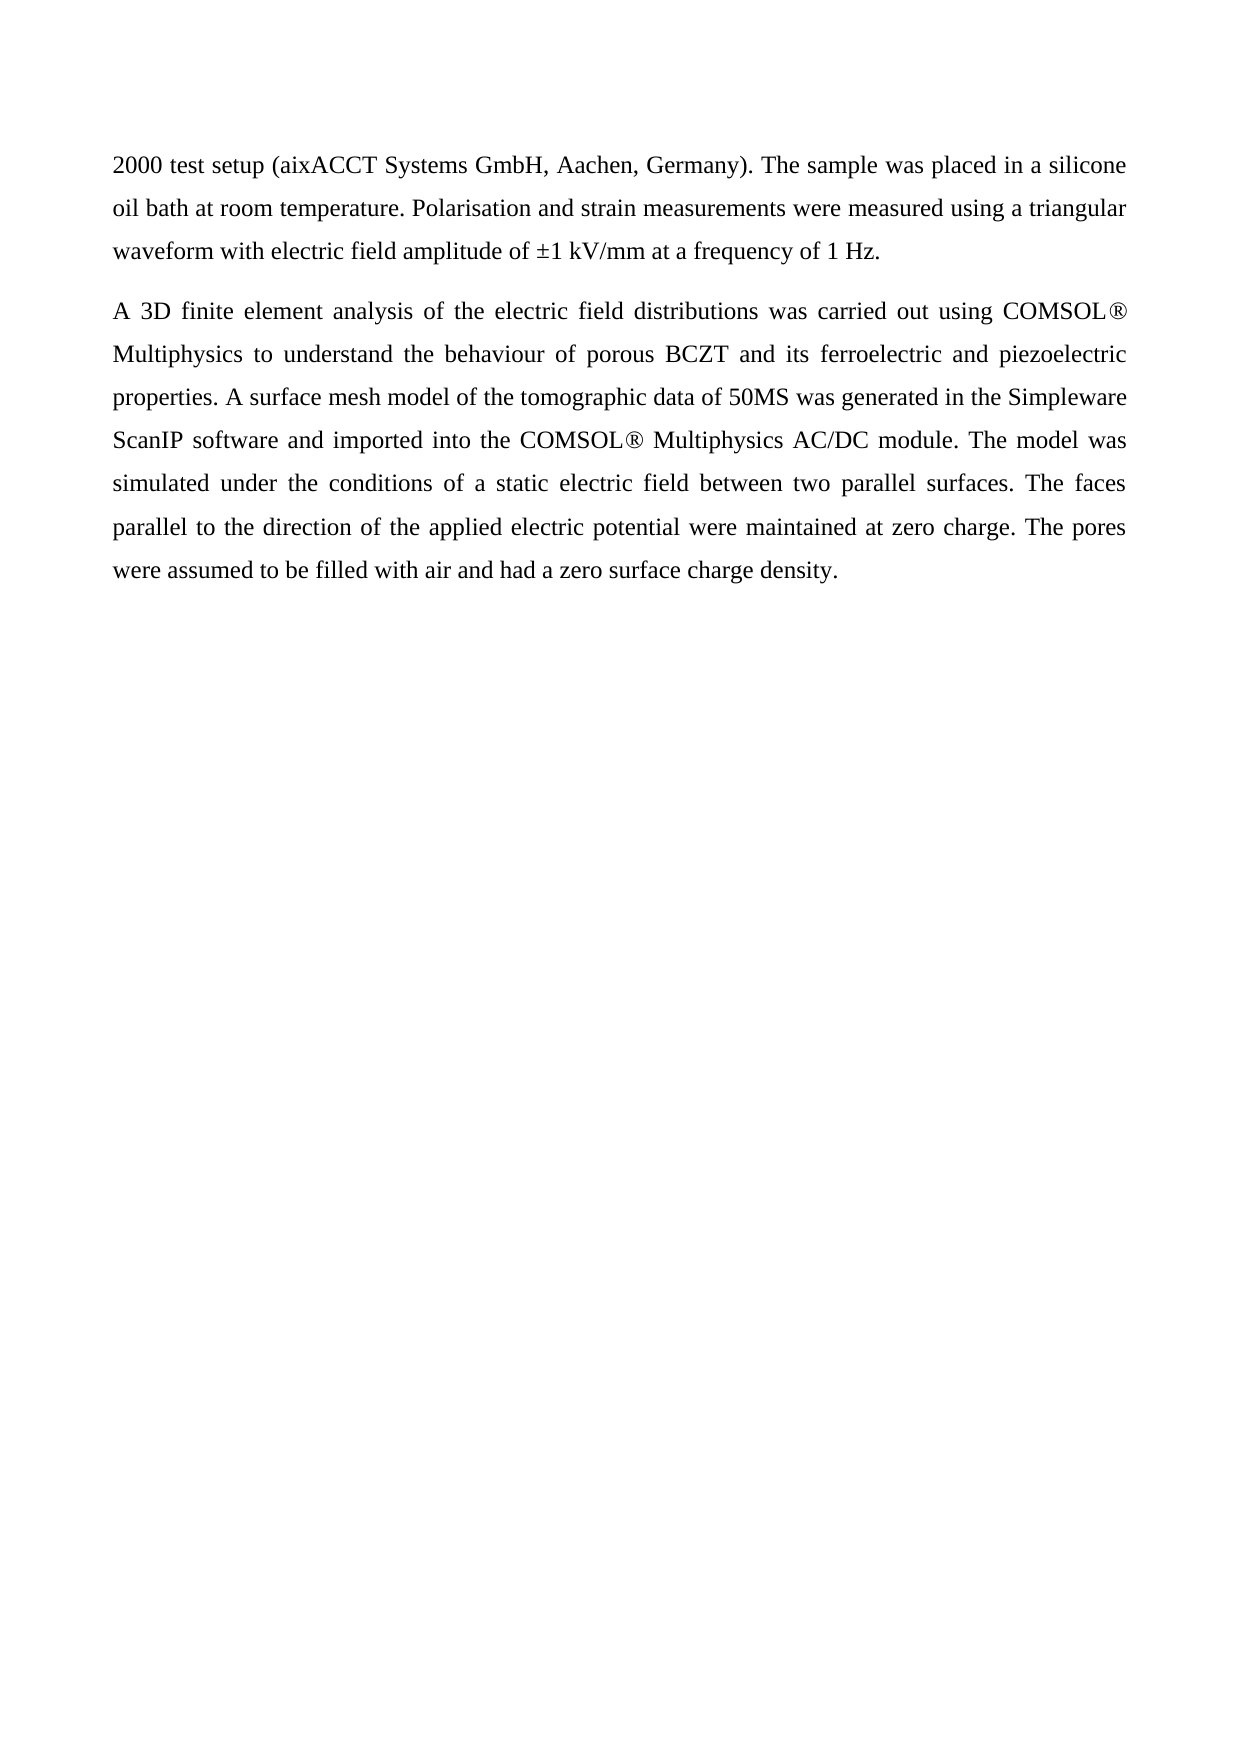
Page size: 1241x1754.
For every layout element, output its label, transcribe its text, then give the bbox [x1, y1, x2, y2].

text A 3D finite element analysis of the electric field distributions was carried out using COMSOL® Multiphysics to understand the behaviour of porous BCZT and its ferroelectric and piezoelectric properties. A surface mesh model of the tomographic data of 50MS was generated in the Simpleware ScanIP software and imported into the COMSOL® Multiphysics AC/DC module. The model was simulated under the conditions of a static electric field between two parallel surfaces. The faces parallel to the direction of the applied electric potential were maintained at zero charge. The pores were assumed to be filled with air and had a zero surface charge density. [112, 296, 1128, 583]
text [112, 150, 1128, 265]
